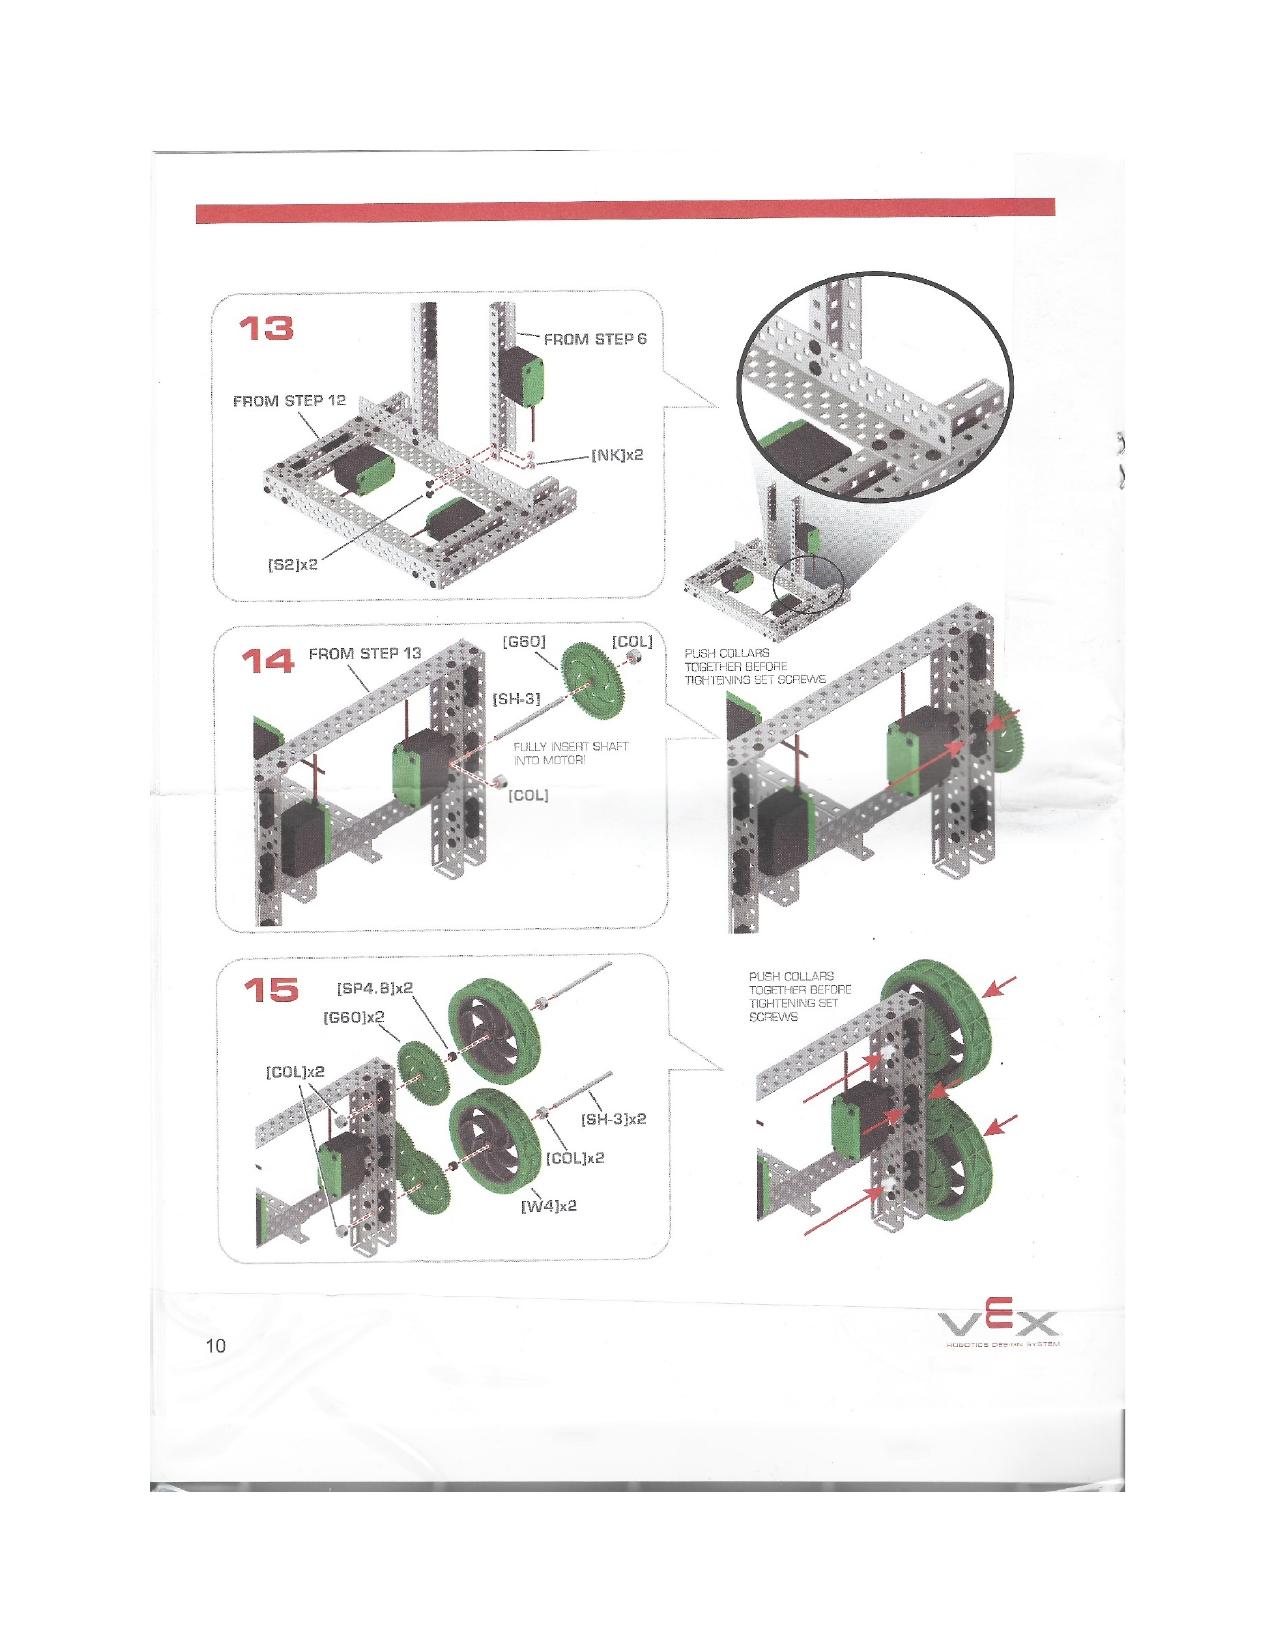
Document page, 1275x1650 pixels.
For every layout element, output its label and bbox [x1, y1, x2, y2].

picture [150, 150, 1125, 1492]
